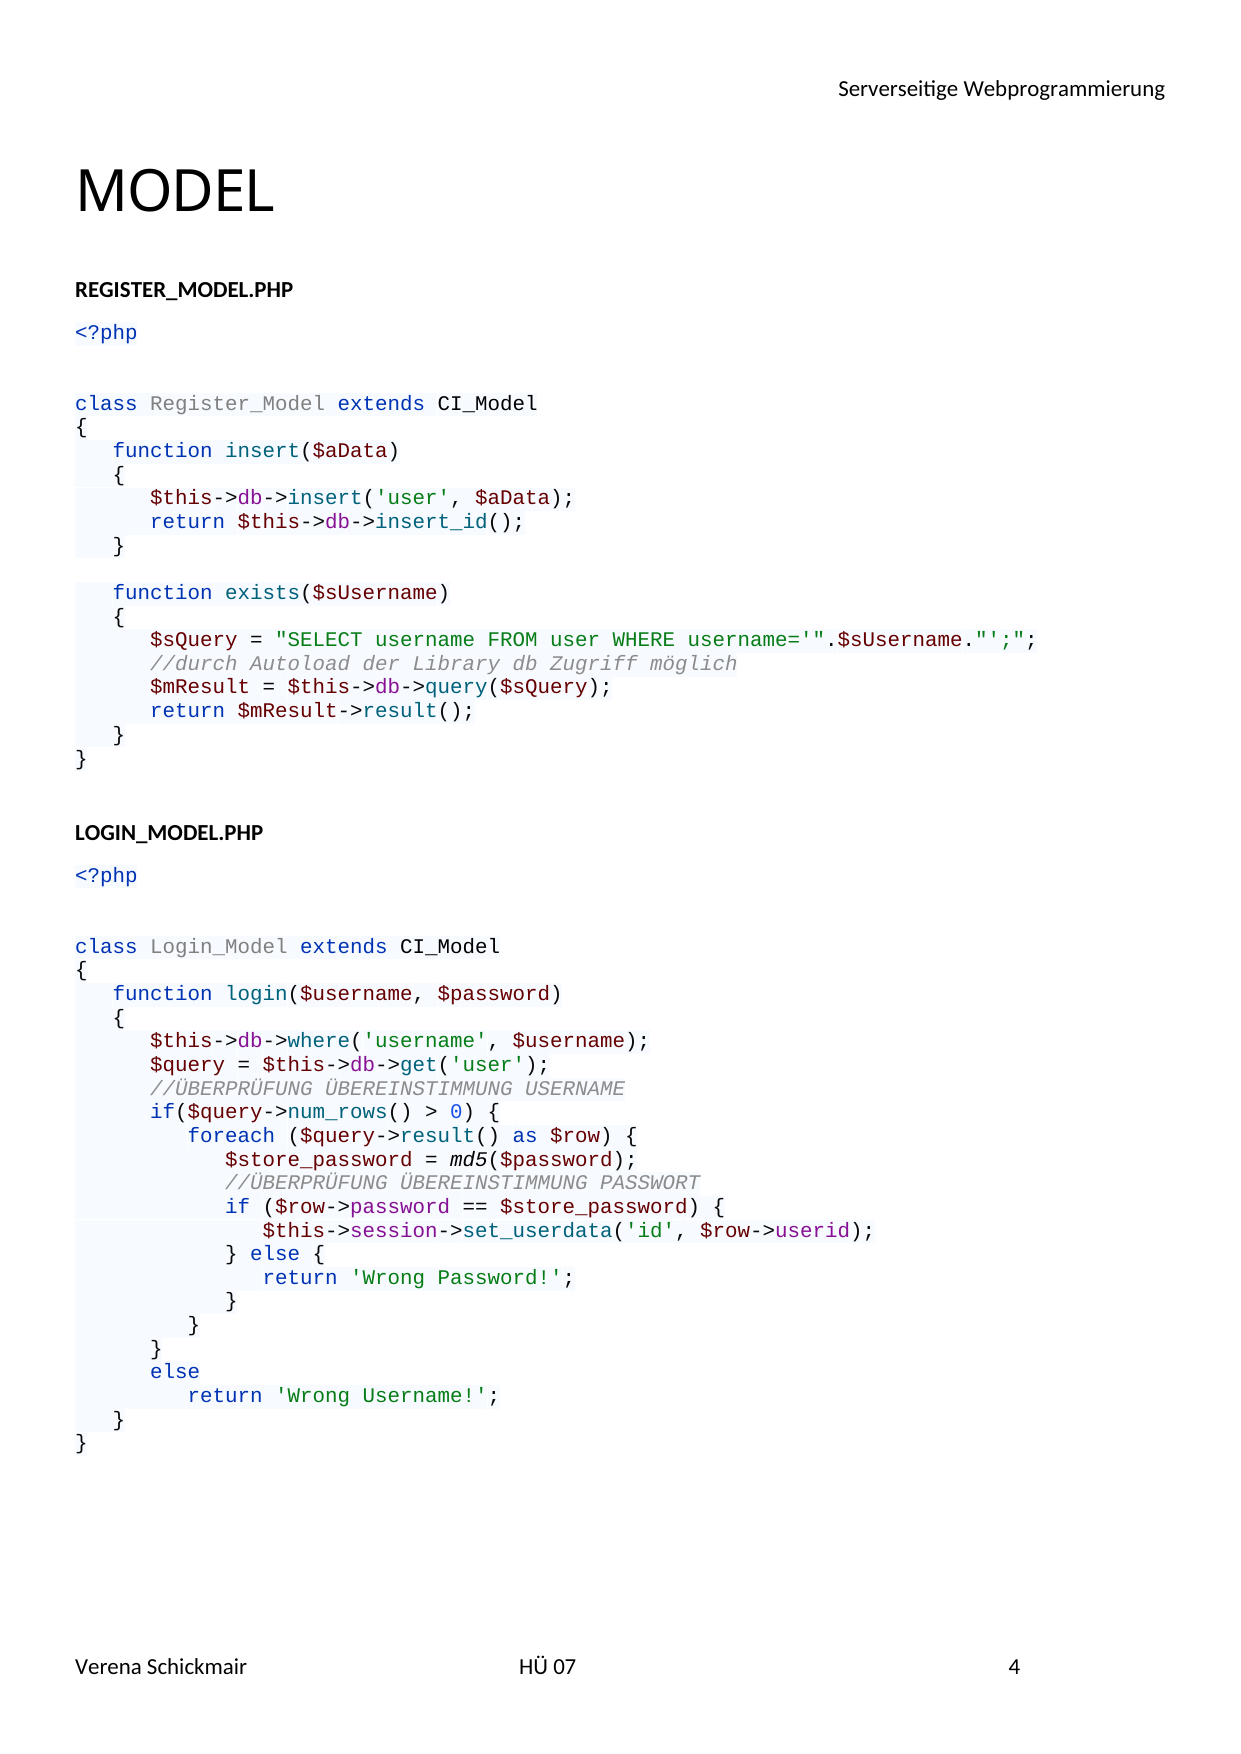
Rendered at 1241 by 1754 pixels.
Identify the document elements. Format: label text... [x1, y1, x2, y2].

text <?php class Register_Model extends CI_Model { function insert($aData) { $this->db->insert('user', $aData); return $this->db->insert_id(); } function exists($sUsername) { $sQuery = "SELECT username FROM user WHERE username='".$sUsername."';"; //durch Autoload der Library db Zugriff möglich $mResult = $this->db->query($sQuery); return $mResult->result(); } } [75, 322, 1165, 771]
text <?php class Login_Model extends CI_Model { function login($username, $password) { $this->db->where('username', $username); $query = $this->db->get('user'); //ÜBERPRÜFUNG ÜBEREINSTIMMUNG USERNAME if($query->num_rows() > 0) { foreach ($query->result() as $row) { $store_password = md5($password); //ÜBERPRÜFUNG ÜBEREINSTIMMUNG PASSWORT if ($row->password == $store_password) { $this->session->set_userdata('id', $row->userid); } else { return 'Wrong Password!'; } } } else return 'Wrong Username!'; } } [75, 865, 1165, 1456]
text LOGIN_MODEL.PHP [75, 818, 1165, 846]
text REGISTER_MODEL.PHP [75, 275, 1165, 303]
title MODEL [75, 149, 1165, 228]
